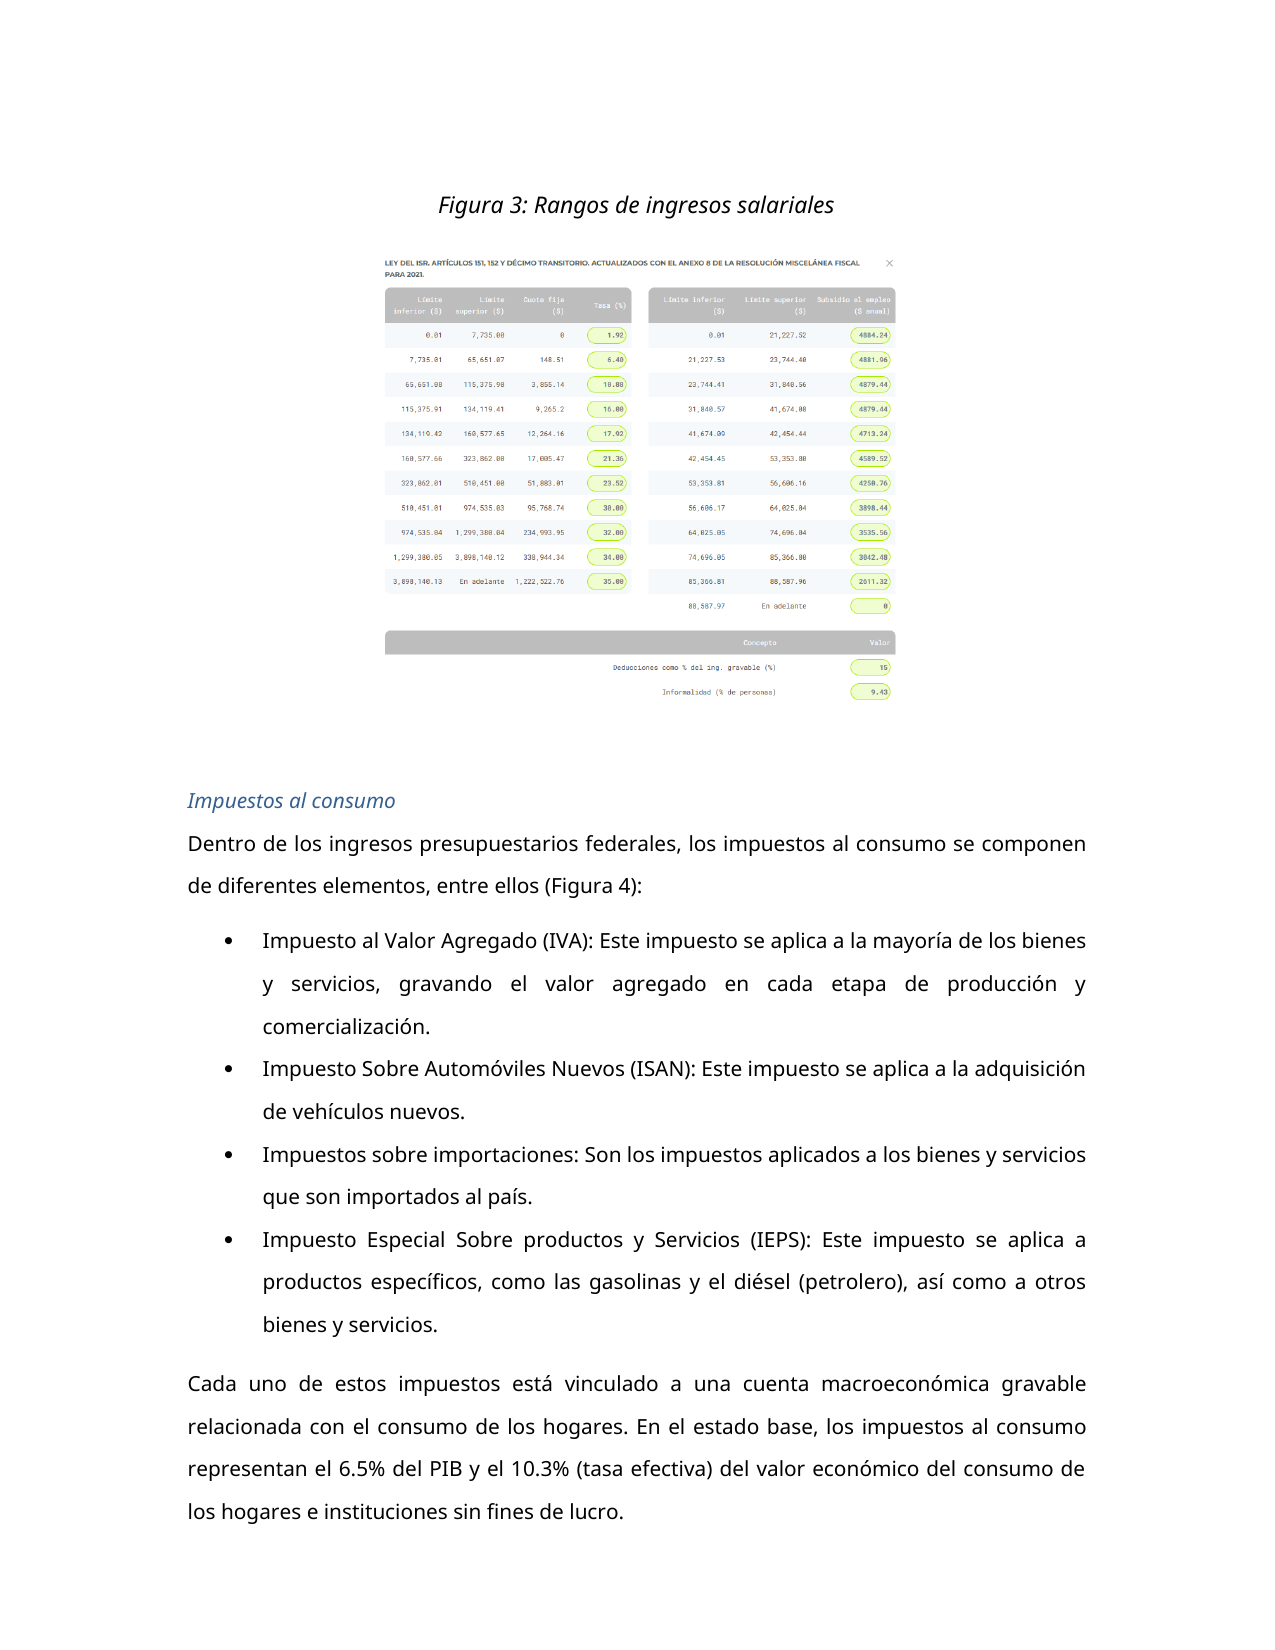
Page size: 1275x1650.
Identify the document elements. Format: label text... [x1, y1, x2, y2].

list Impuesto Especial Sobre productos y Servicios (IEPS): Este impuesto se aplica a productos específicos, como las gasolinas y el diésel (petrolero), así como a otros bienes y servicios. [225, 1225, 1087, 1338]
subtitle Impuestos al consumo [187, 786, 1087, 815]
picture [378, 248, 897, 705]
list Impuestos sobre importaciones: Son los impuestos aplicados a los bienes y servicios que son importados al país. [225, 1140, 1087, 1211]
list Impuesto Sobre Automóviles Nuevos (ISAN): Este impuesto se aplica a la adquisición de vehículos nuevos. [225, 1054, 1087, 1126]
text Cada uno de estos impuestos está vinculado a una cuenta macroeconómica gravable relacionada con el consumo de los hogares. En el estado base, los impuestos al consumo representan el 6.5% del PIB y el 10.3% (tasa efectiva) del valor económico del consumo de los hogares e instituciones sin fines de lucro. [187, 1369, 1087, 1526]
text Dentro de los ingresos presupuestarios federales, los impuestos al consumo se componen de diferentes elementos, entre ellos (Figura 4): [187, 829, 1087, 900]
list Impuesto al Valor Agregado (IVA): Este impuesto se aplica a la mayoría de los bienes y servicios, gravando el valor agregado en cada etapa de producción y comercialización. [225, 927, 1087, 1040]
text Figura 3: Rangos de ingresos salariales [187, 189, 1087, 220]
